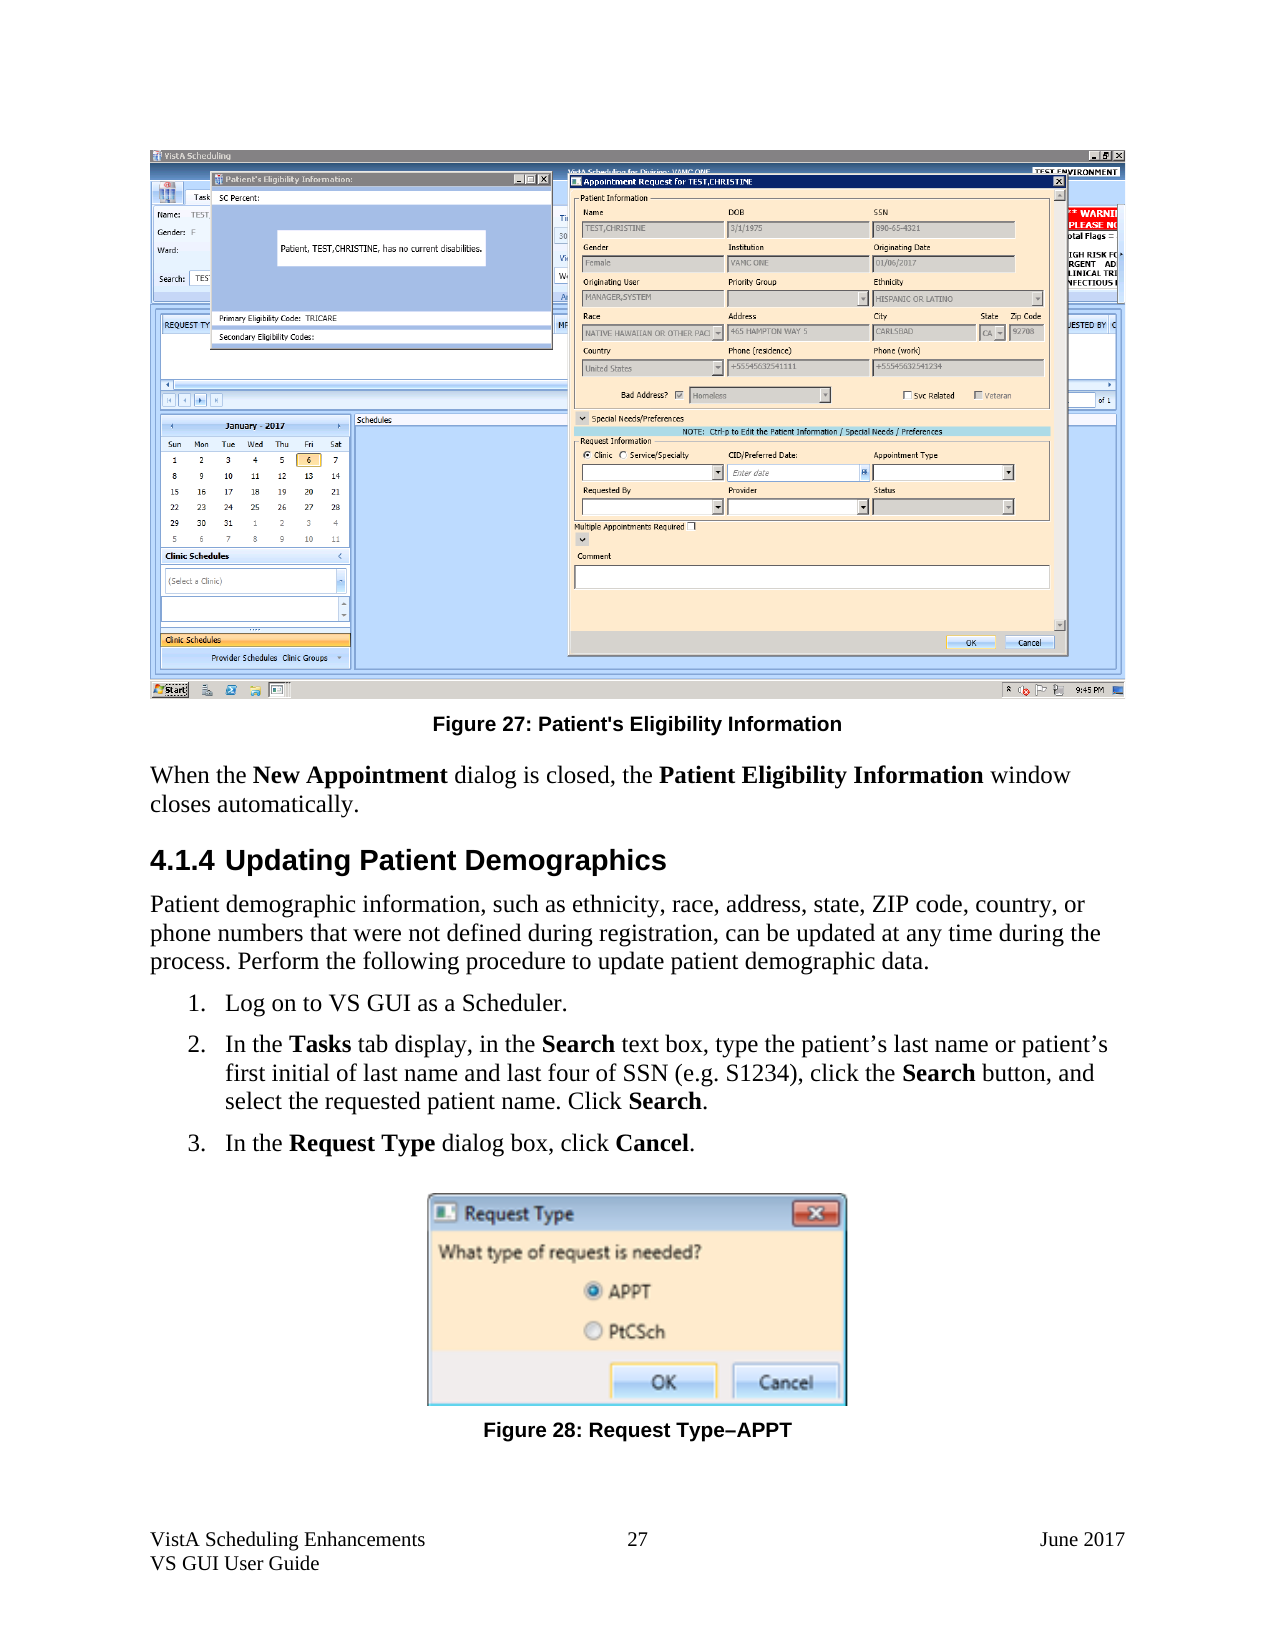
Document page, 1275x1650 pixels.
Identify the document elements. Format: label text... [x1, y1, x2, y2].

text Figure 27: Patient's Eligibility Information [150, 711, 1125, 735]
subtitle Updating Patient Demographics [150, 843, 1125, 876]
text When the New Appointment dialog is closed, the Patient Eligibility Information window closes automatically. [150, 760, 1125, 818]
list In the Request Type dialog box, click Cancel. [187, 1128, 1125, 1156]
list Log on to VS GUI as a Scheduler. [187, 988, 1125, 1016]
text Figure 28: Request Type–APPT [150, 1418, 1125, 1442]
text Patient demographic information, such as ethnicity, race, address, state, ZIP code, country, or phone numbers that were not defined during registration, can be updated at any time during the process. Perform the following procedure to update patient demographic data. [150, 889, 1125, 975]
picture [427, 1193, 848, 1406]
list In the Tasks tab display, in the Search text box, type the patient’s last name or patient’s first initial of last name and last four of SSN (e.g. S1234), click the Search button, and select the requested patient name. Click Search. [187, 1029, 1125, 1115]
picture [150, 150, 1125, 699]
